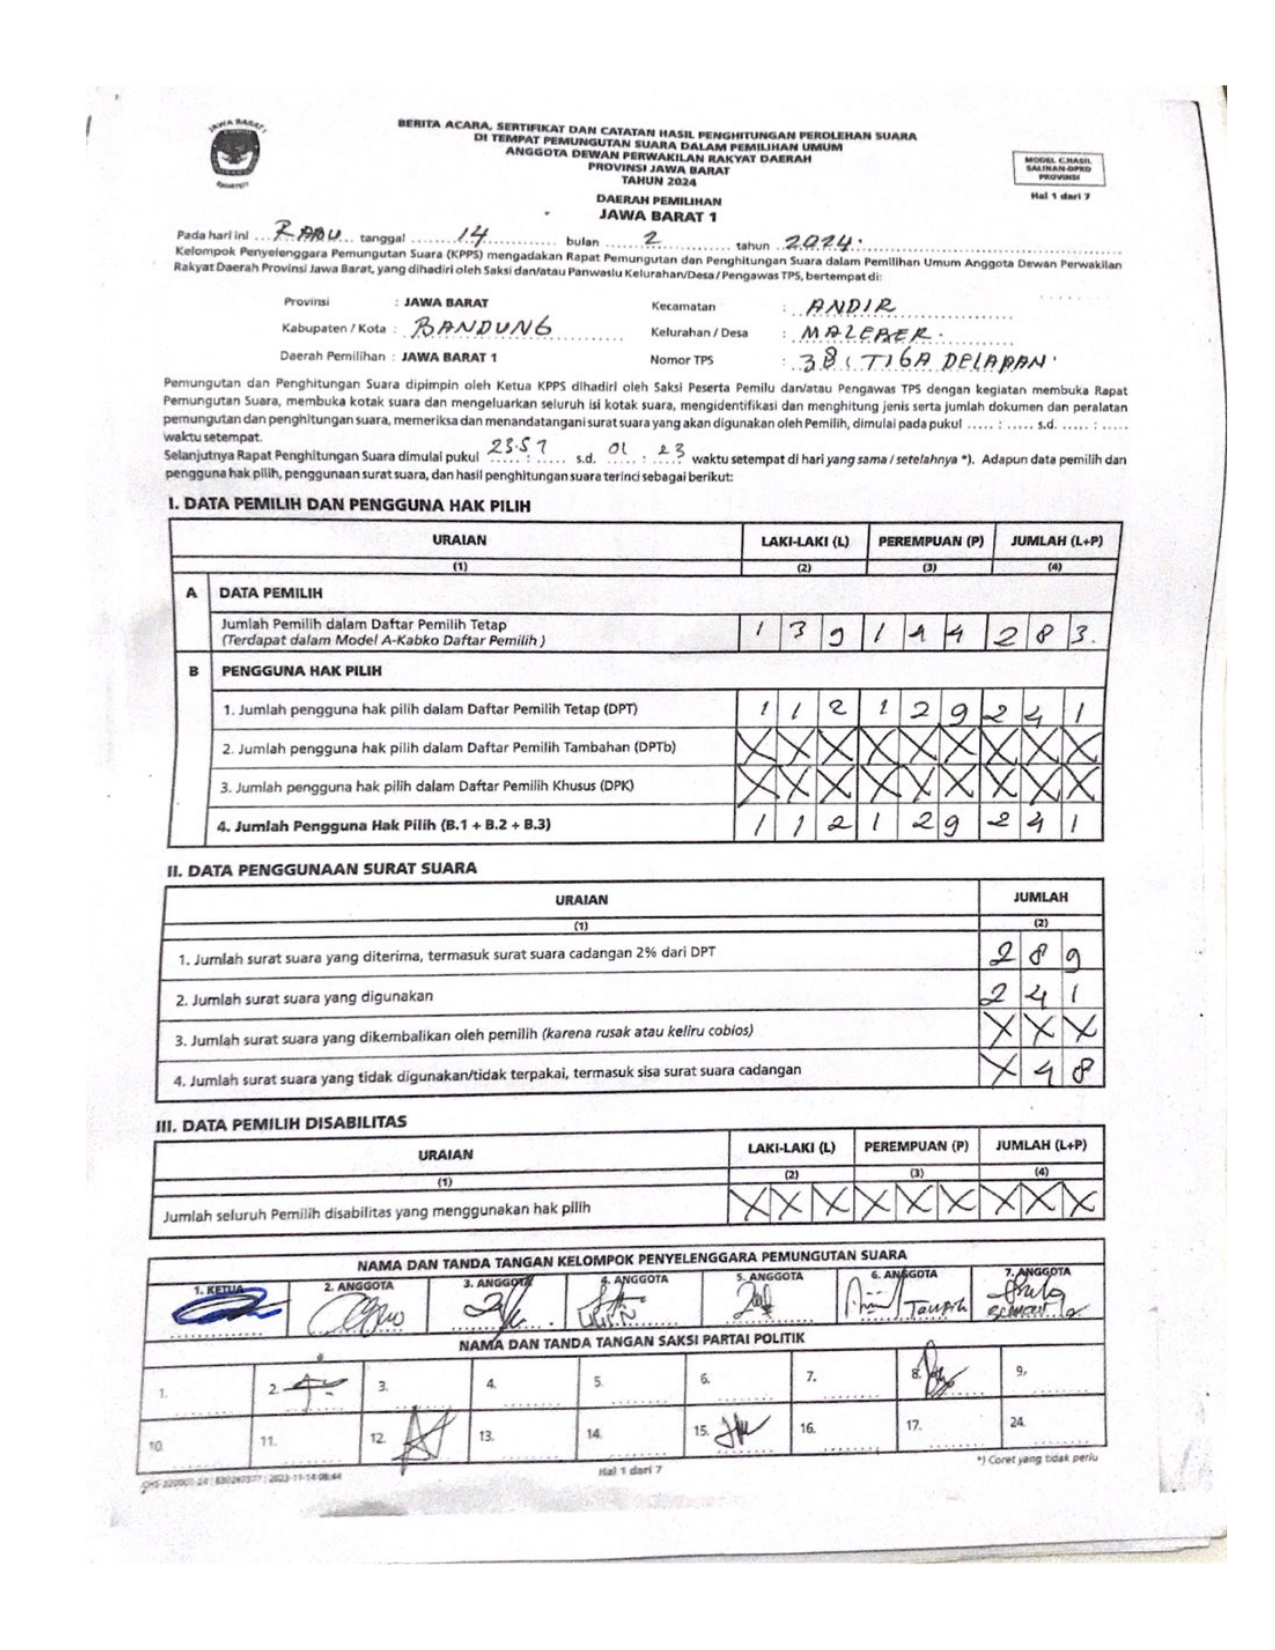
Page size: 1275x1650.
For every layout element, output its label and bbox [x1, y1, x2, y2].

picture [85, 85, 1228, 1565]
